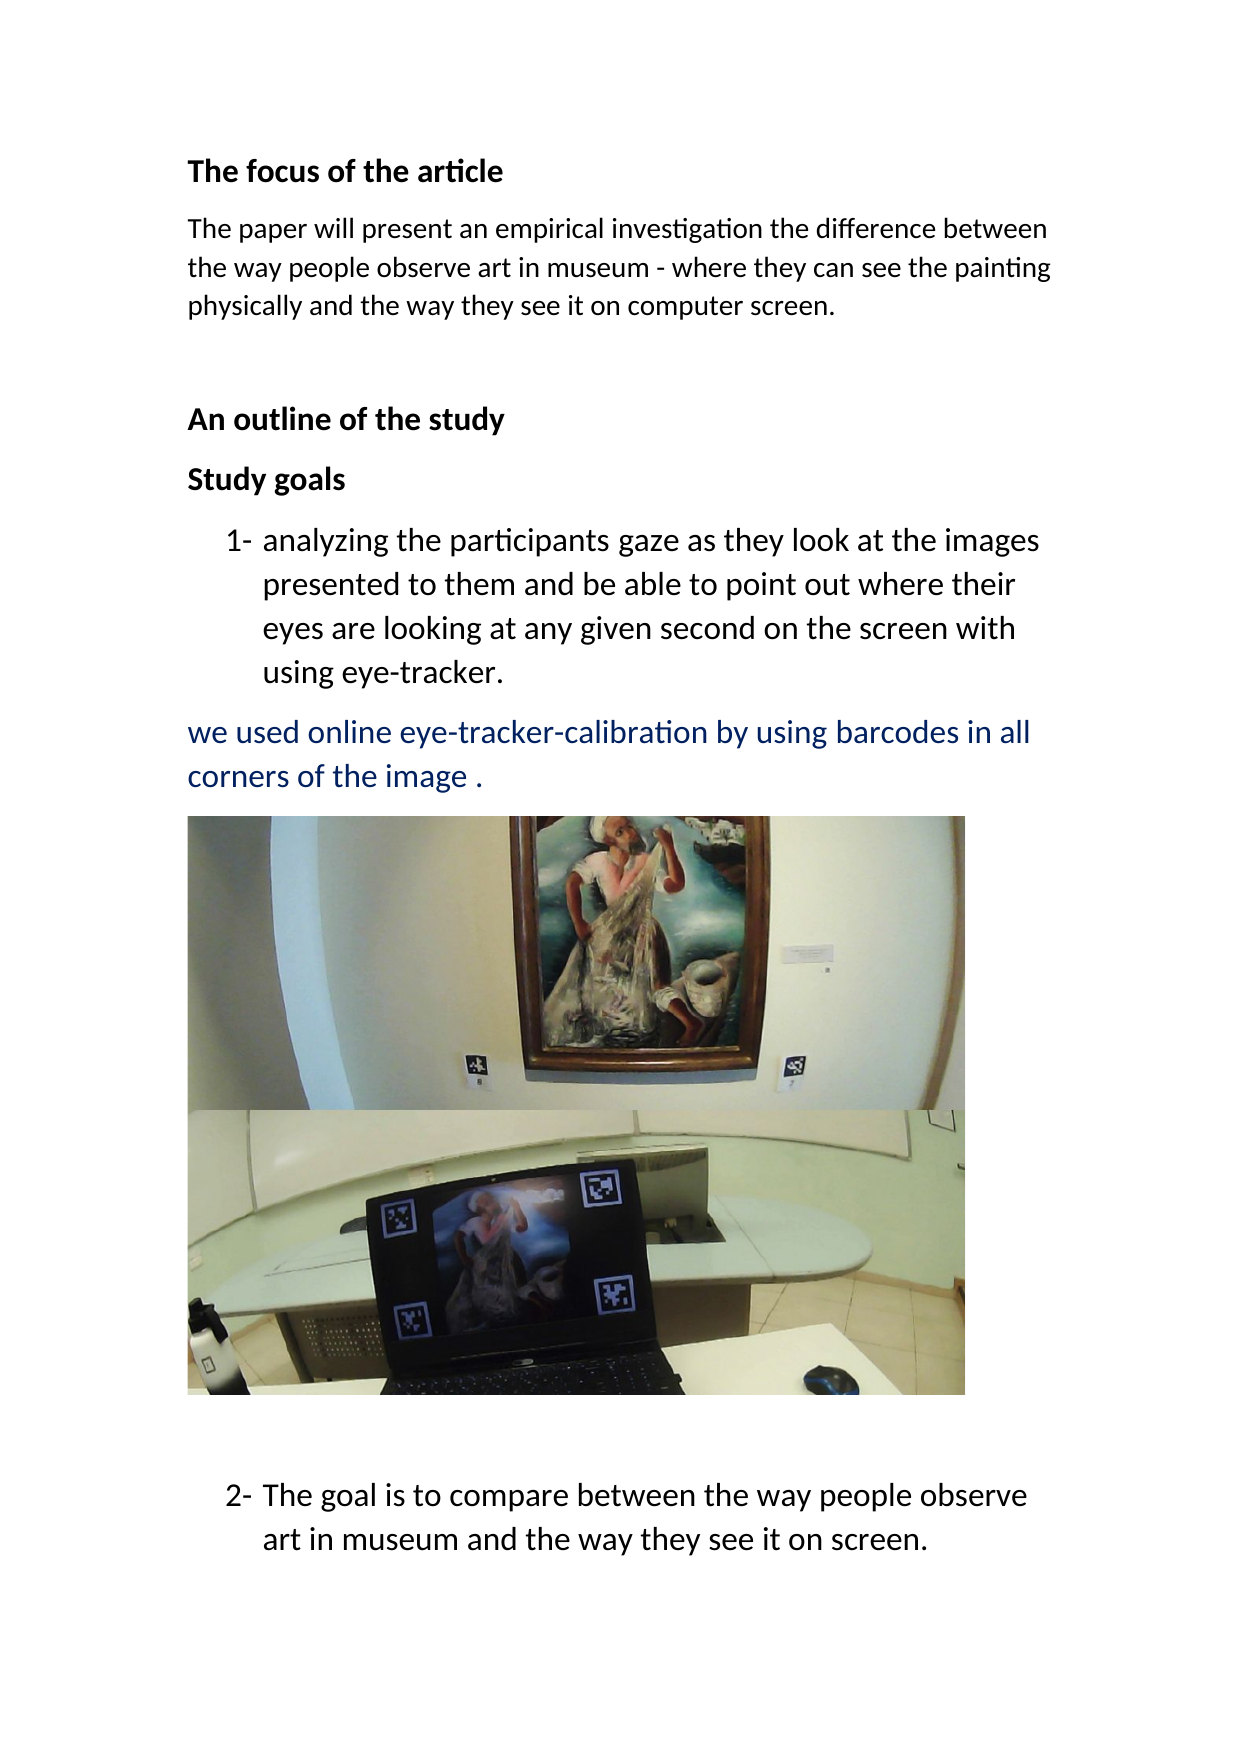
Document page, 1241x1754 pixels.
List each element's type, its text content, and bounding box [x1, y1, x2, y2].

text we used online eye-tracker-calibration by using barcodes in all corners of the image . [187, 711, 1053, 796]
list The goal is to compare between the way people observe art in museum and the way they see it on screen. [225, 1474, 1053, 1558]
text An outline of the study [187, 398, 1053, 438]
list analyzing the participants gaze as they look at the images presented to them and be able to point out where their eyes are looking at any given second on the screen with using eye-tracker. [225, 519, 1053, 692]
picture [187, 816, 966, 1395]
text The focus of the article [187, 150, 1053, 191]
text The paper will present an empirical investigation the difference between the way people observe art in museum - where they can see the painting physically and the way they see it on computer screen. [187, 211, 1053, 323]
text Study goals [187, 458, 1053, 499]
